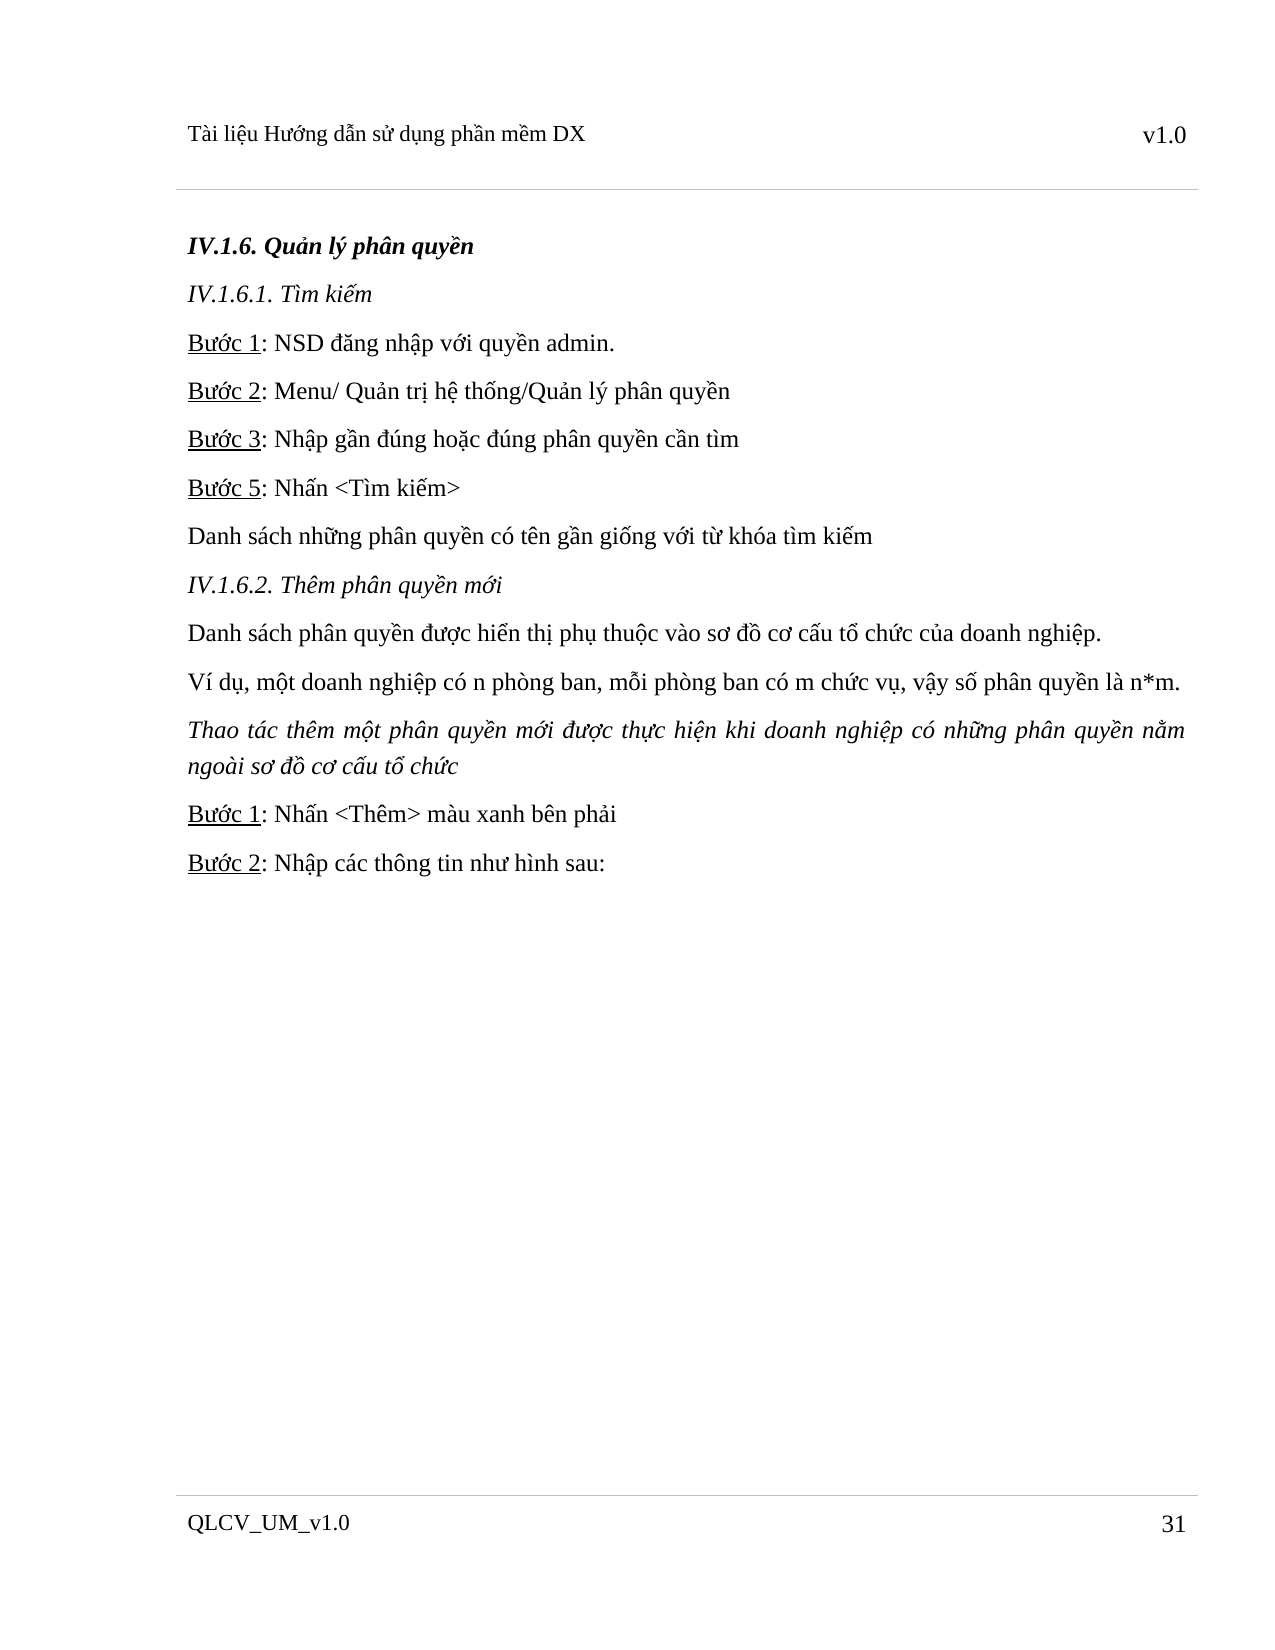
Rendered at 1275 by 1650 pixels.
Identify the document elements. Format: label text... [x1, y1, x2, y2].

text Ví dụ, một doanh nghiệp có n phòng ban, mỗi phòng ban có m chức vụ, vậy số phân quyền là n*m. [187, 667, 1186, 695]
text Bước 1: NSD đăng nhập với quyền admin. [187, 328, 1186, 356]
subtitle Quản lý phân quyền [187, 231, 1186, 259]
text Danh sách phân quyền được hiển thị phụ thuộc vào sơ đồ cơ cấu tổ chức của doanh nghiệp. [187, 618, 1186, 647]
subtitle Tìm kiếm [187, 279, 1186, 308]
text Bước 3: Nhập gần đúng hoặc đúng phân quyền cần tìm [187, 424, 1186, 453]
text Bước 2: Nhập các thông tin như hình sau: [187, 848, 1186, 877]
text Bước 5: Nhấn <Tìm kiếm> [187, 473, 1186, 502]
text Bước 2: Menu/ Quản trị hệ thống/Quản lý phân quyền [187, 376, 1186, 405]
subtitle Thêm phân quyền mới [187, 570, 1186, 598]
text Danh sách những phân quyền có tên gần giống với từ khóa tìm kiếm [187, 521, 1186, 550]
text Thao tác thêm một phân quyền mới được thực hiện khi doanh nghiệp có những phân quyền nằm ngoài sơ đồ cơ cấu tổ chức [187, 715, 1186, 780]
text Bước 1: Nhấn <Thêm> màu xanh bên phải [187, 799, 1186, 828]
